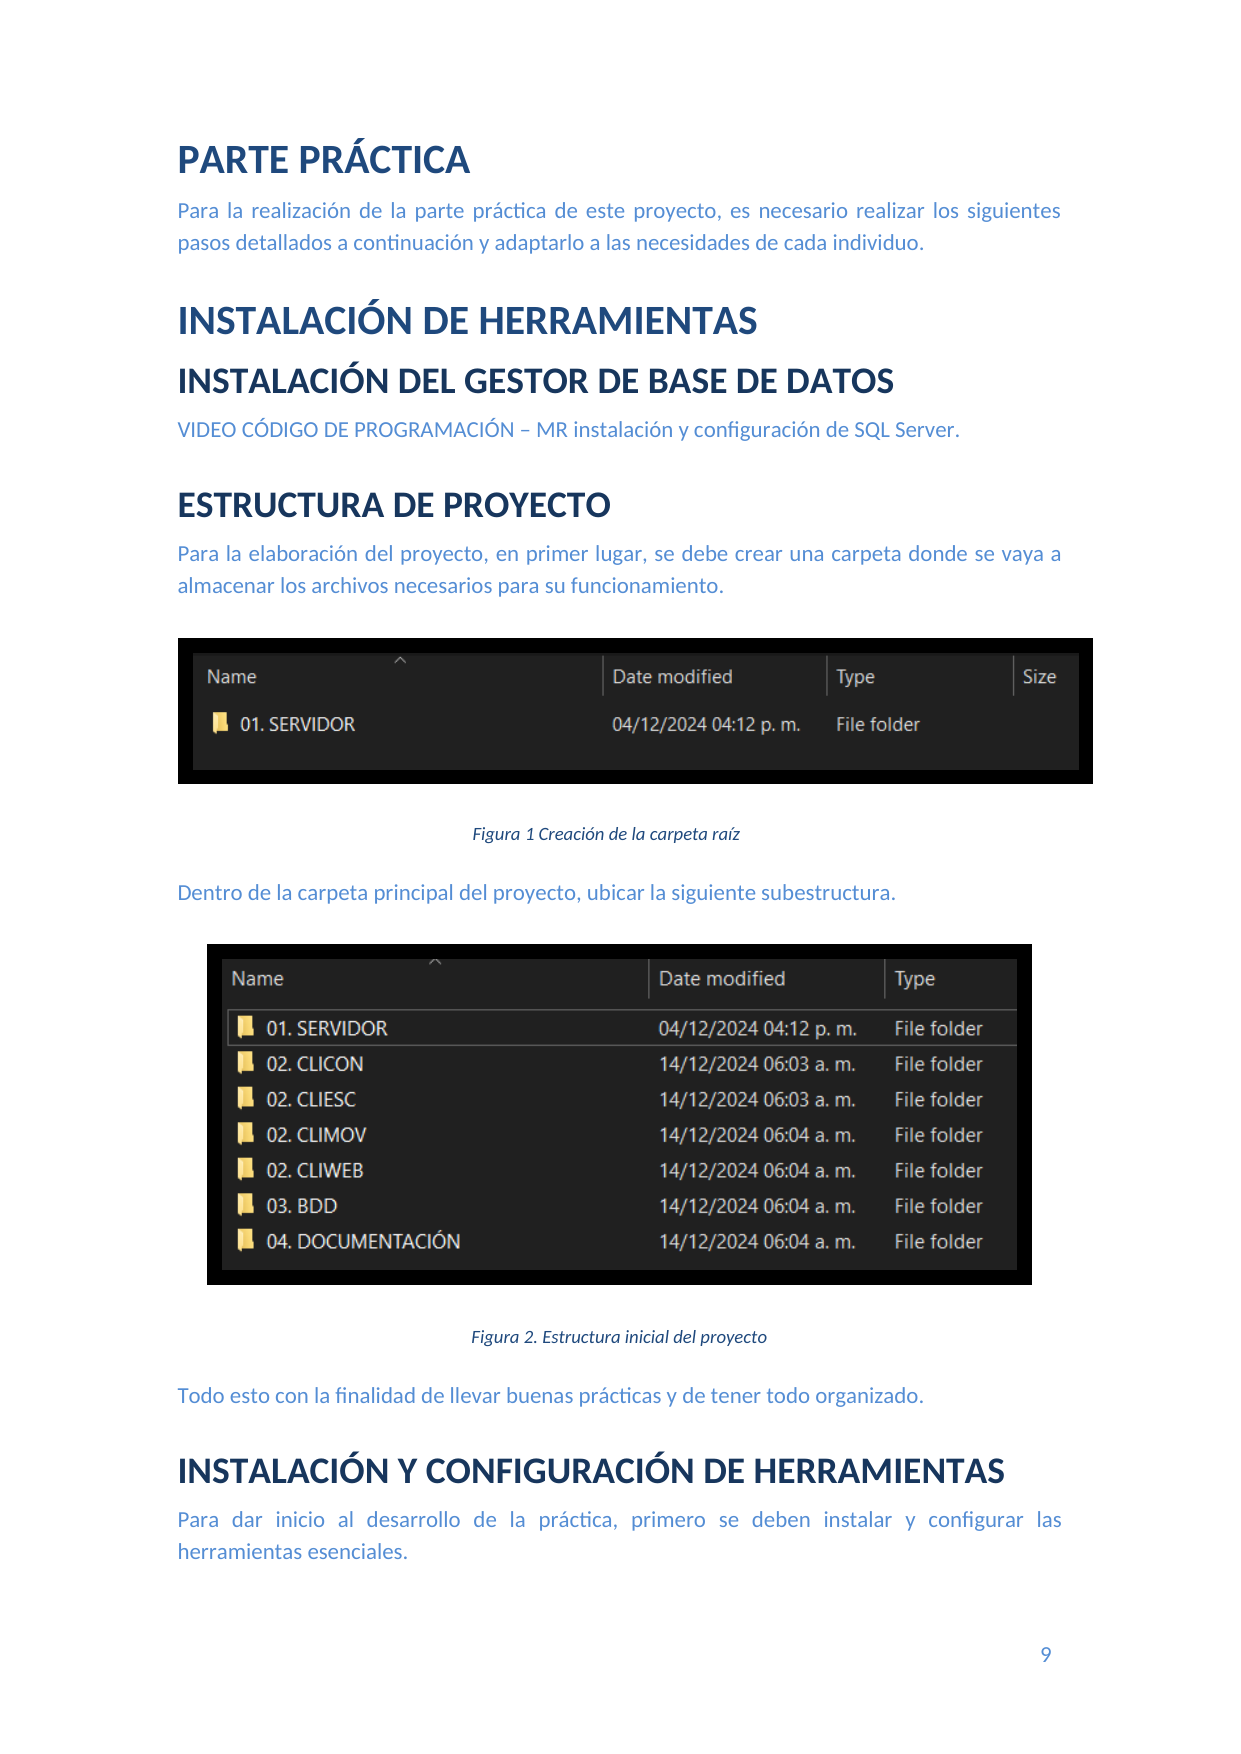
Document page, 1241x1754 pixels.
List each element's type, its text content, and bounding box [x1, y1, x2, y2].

subtitle INSTALACIÓN Y CONFIGURACIÓN DE HERRAMIENTAS [177, 1447, 1063, 1492]
subtitle PARTE PRÁCTICA [177, 133, 1063, 184]
text Figura 2. Estructura inicial del proyecto [177, 1325, 1063, 1348]
text VIDEO CÓDIGO DE PROGRAMACIÓN – MR instalación y configuración de SQL Server. [177, 416, 1063, 444]
text Todo esto con la finalidad de llevar buenas prácticas y de tener todo organizado. [177, 1381, 1063, 1409]
text Dentro de la carpeta principal del proyecto, ubicar la siguiente subestructura. [177, 878, 1063, 906]
text Para dar inicio al desarrollo de la práctica, primero se deben instalar y configurar las herramientas esenciales. [177, 1505, 1063, 1565]
picture [193, 653, 1079, 770]
subtitle INSTALACIÓN DEL GESTOR DE BASE DE DATOS [177, 357, 1063, 403]
subtitle ESTRUCTURA DE PROYECTO [177, 481, 1063, 527]
picture [222, 959, 1017, 1270]
text Para la realización de la parte práctica de este proyecto, es necesario realizar los siguientes pasos detallados a continuación y adaptarlo a las necesidades de cada individuo. [177, 196, 1063, 256]
text Para la elaboración del proyecto, en primer lugar, se debe crear una carpeta donde se vaya a almacenar los archivos necesarios para su funcionamiento. [177, 539, 1063, 600]
text Figura 1 Creación de la carpeta raíz [398, 822, 1063, 844]
subtitle INSTALACIÓN DE HERRAMIENTAS [177, 294, 1063, 345]
